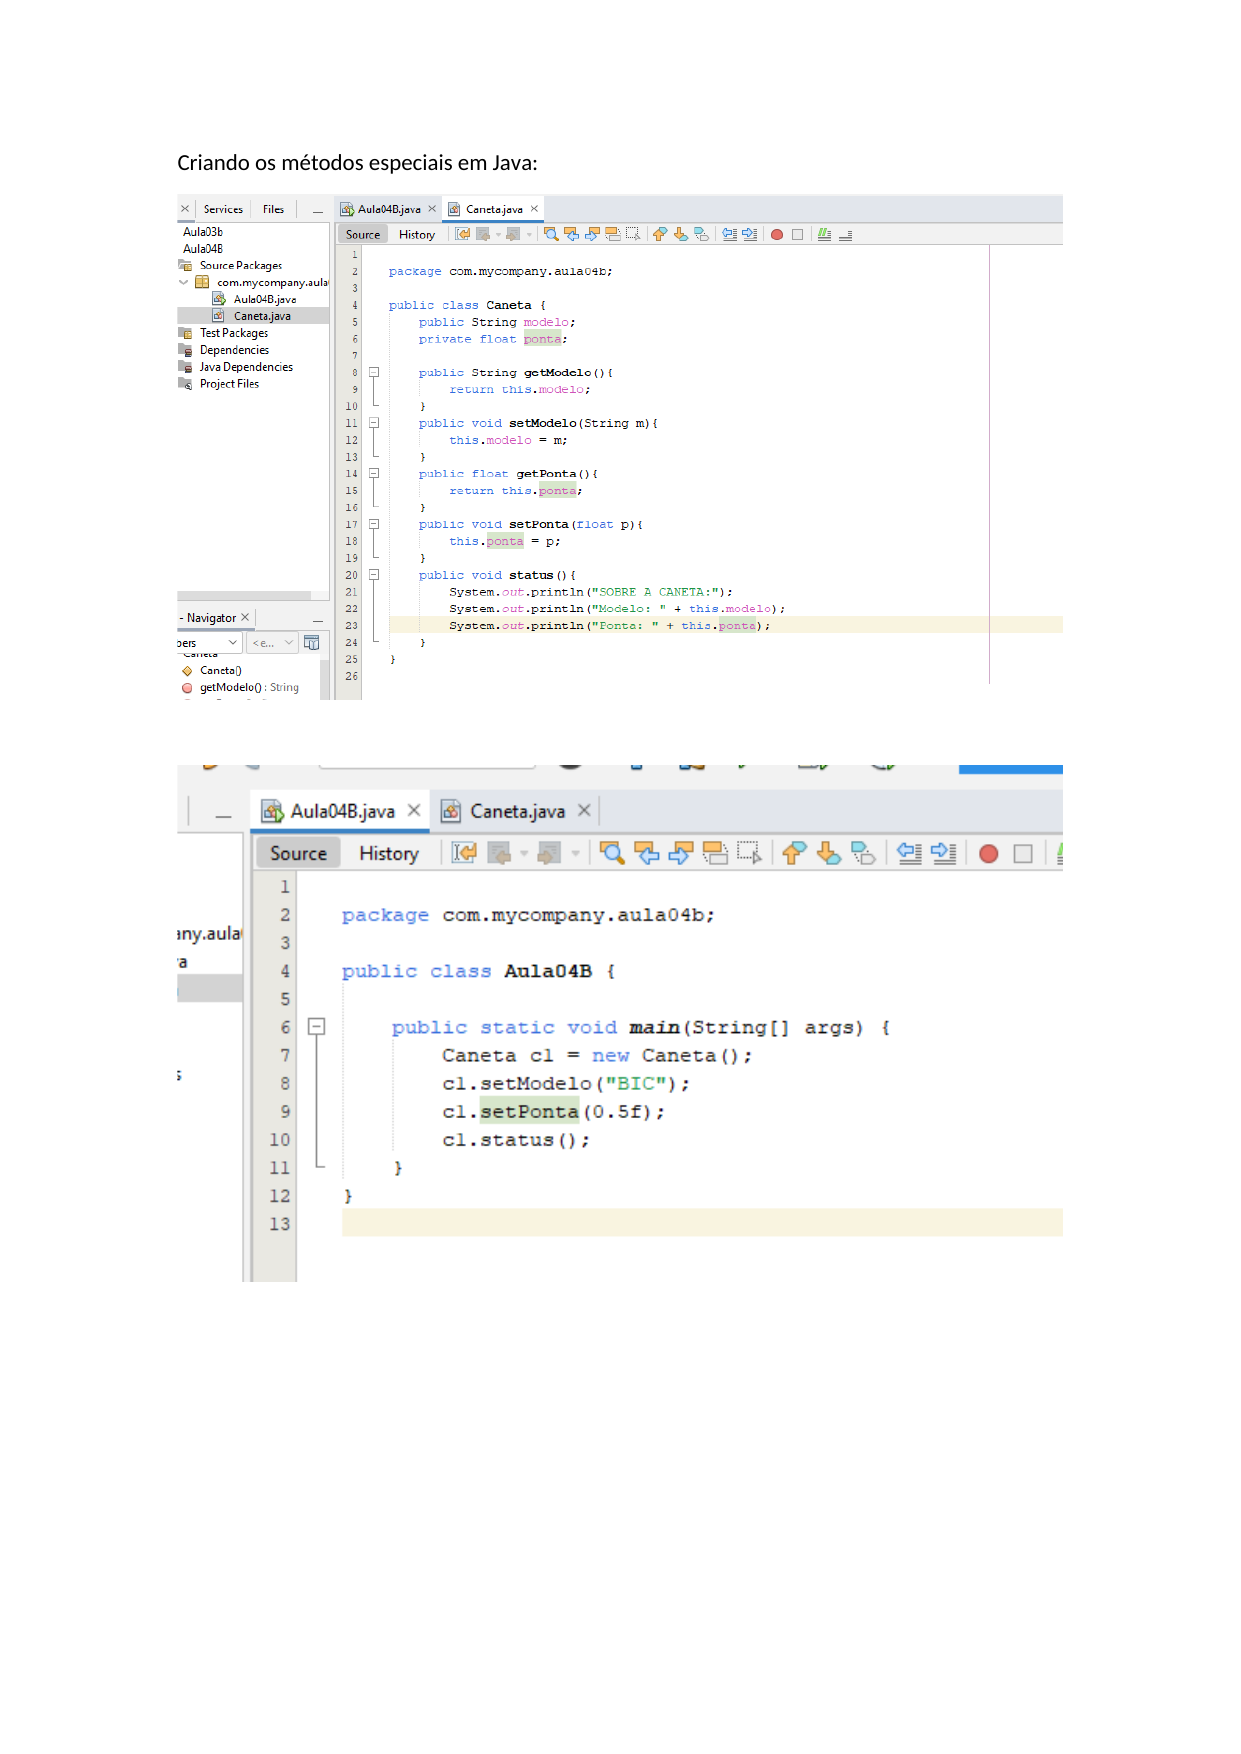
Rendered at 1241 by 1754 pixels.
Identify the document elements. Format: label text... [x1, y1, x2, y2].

picture [177, 194, 1063, 700]
picture [177, 765, 1063, 1282]
text Criando os métodos especiais em Java: [177, 148, 1063, 176]
